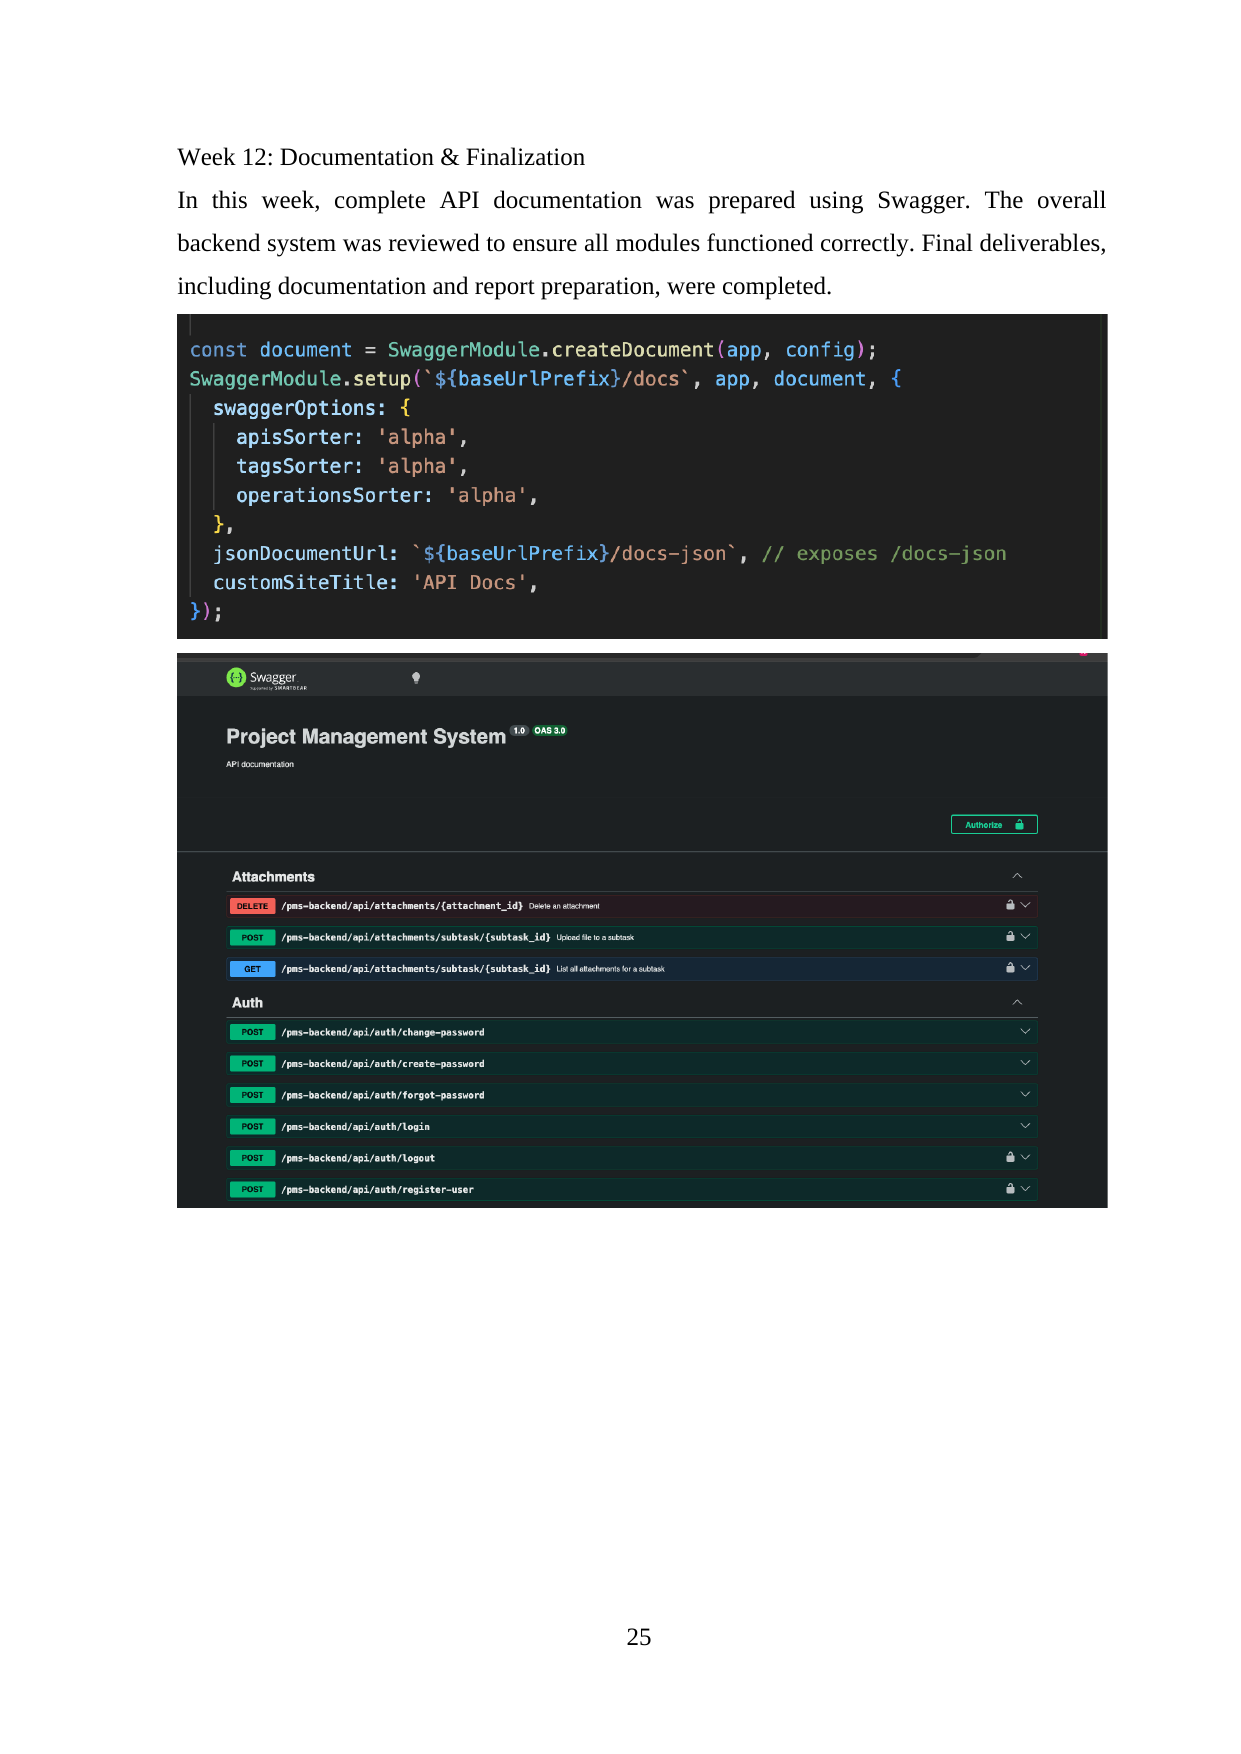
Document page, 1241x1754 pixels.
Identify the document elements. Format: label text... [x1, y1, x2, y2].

text Week 12: Documentation & Finalization [177, 142, 1107, 170]
picture [177, 314, 1108, 639]
picture [177, 653, 1108, 1208]
text In this week, complete API documentation was prepared using Swagger. The overall backend system was reviewed to ensure all modules functioned correctly. Final deliverables, including documentation and report preparation, were completed. [177, 185, 1107, 300]
